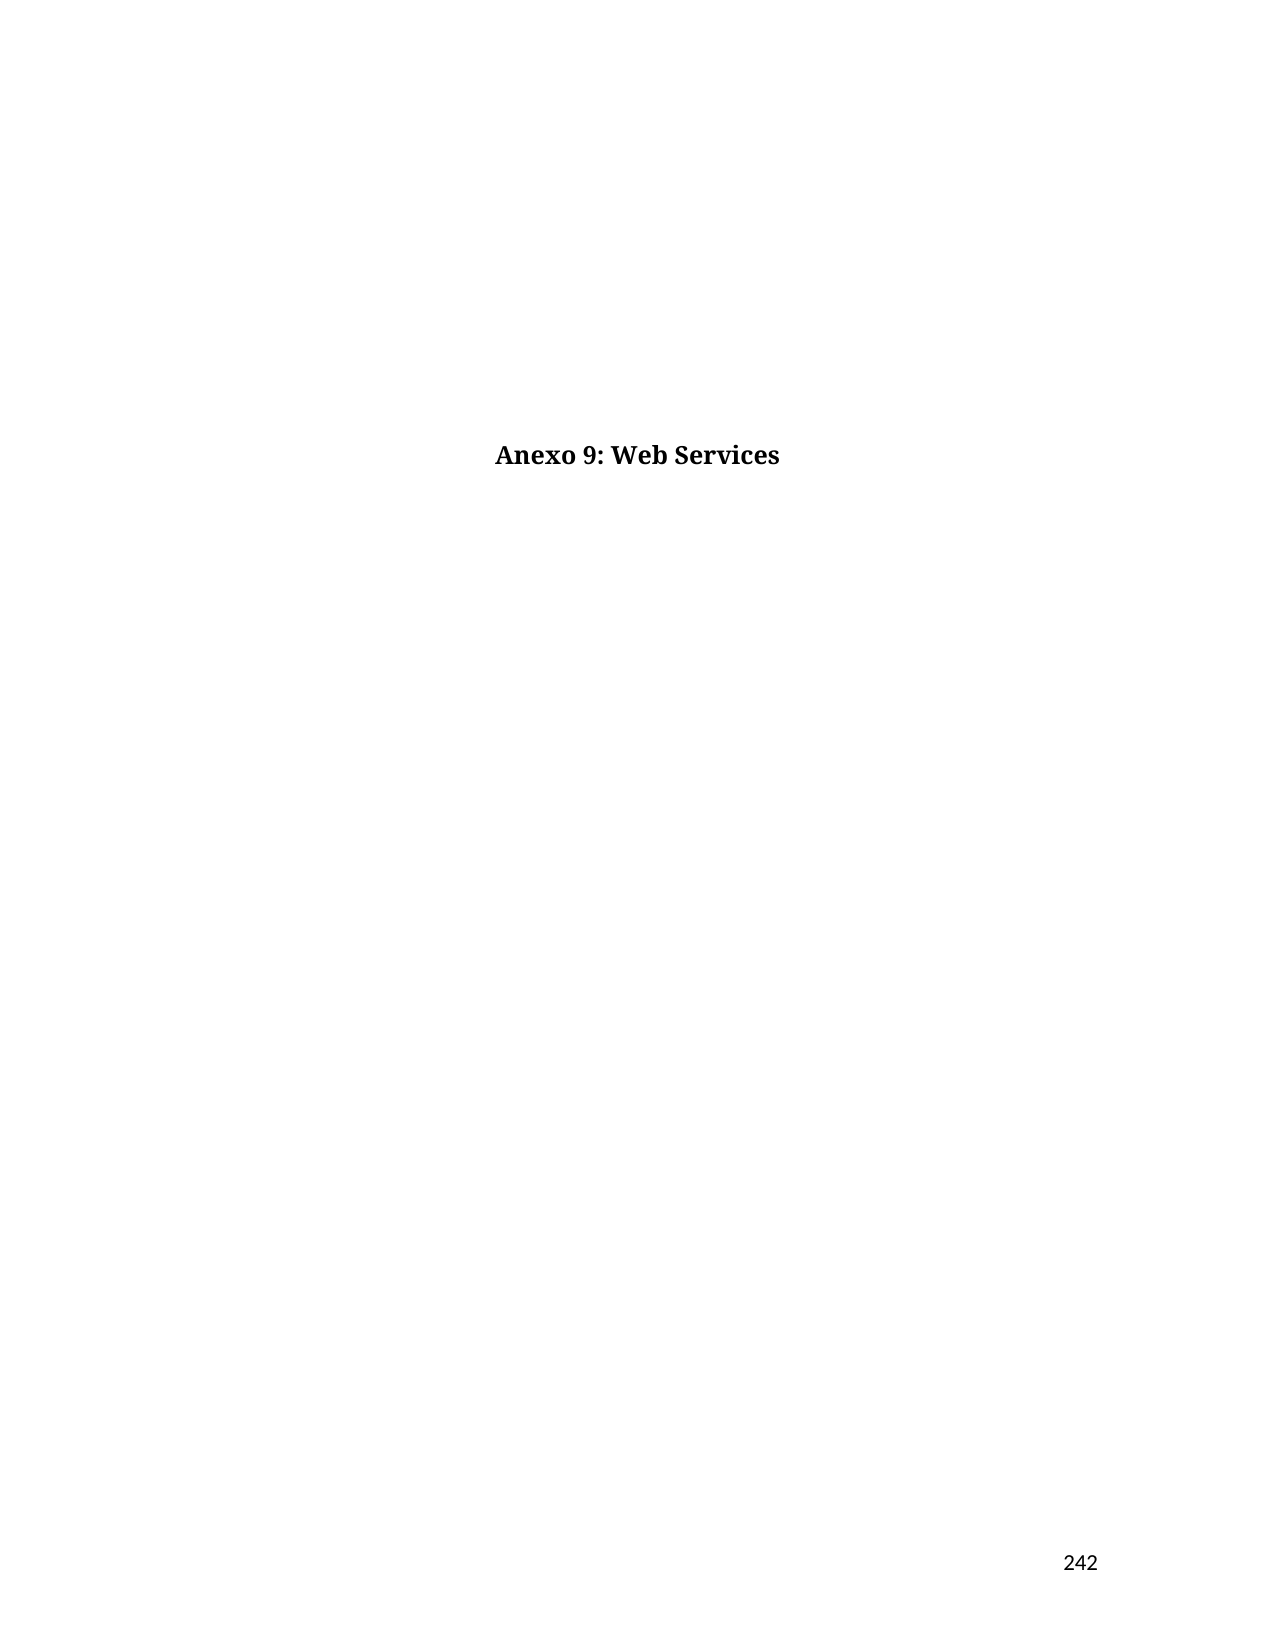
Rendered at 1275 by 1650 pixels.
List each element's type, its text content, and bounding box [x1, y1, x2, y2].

text Anexo 9: Web Services [177, 437, 1098, 471]
